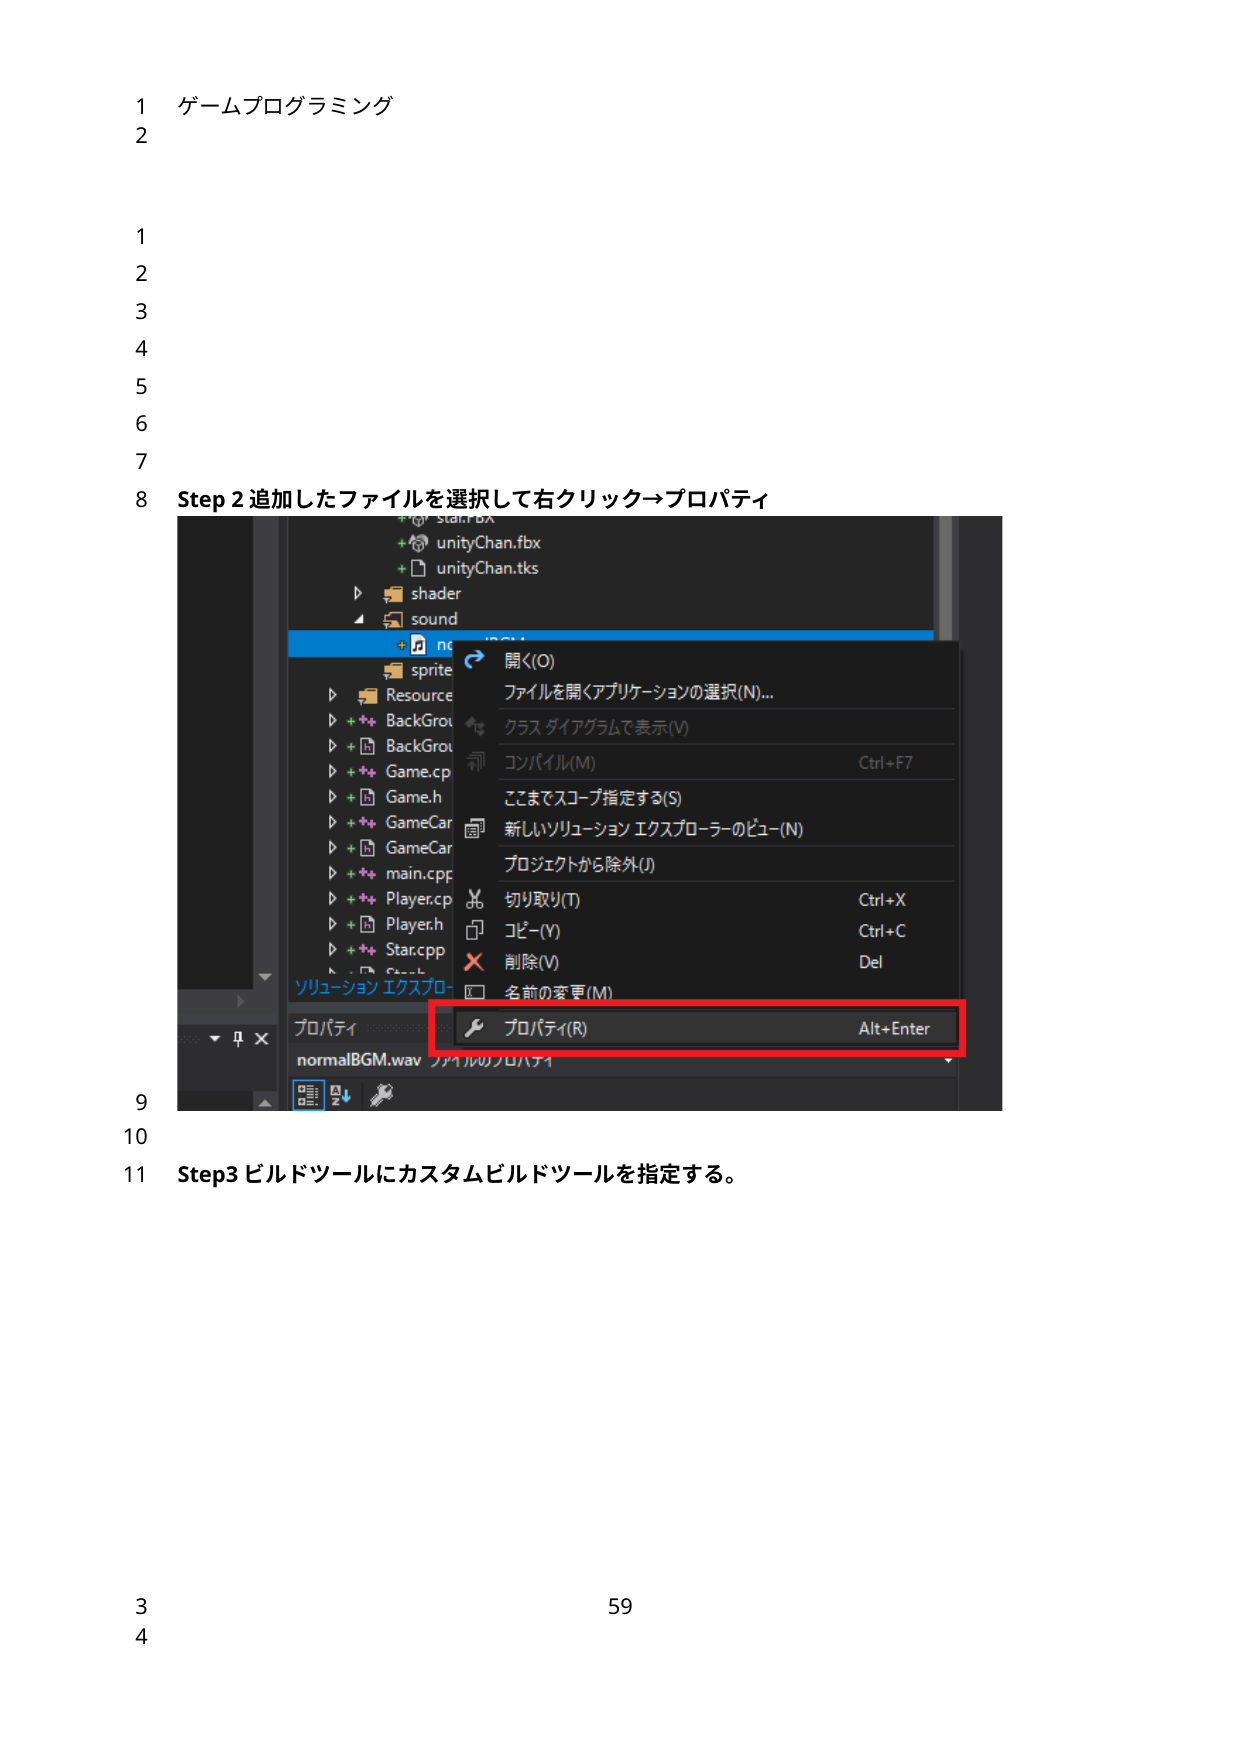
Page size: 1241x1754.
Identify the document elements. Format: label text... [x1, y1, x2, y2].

text Step 2 追加したファイルを選択して右クリック→プロパティ [177, 479, 1063, 517]
picture [177, 516, 1003, 1111]
text Step3 ビルドツールにカスタムビルドツールを指定する。 [177, 1154, 1063, 1192]
